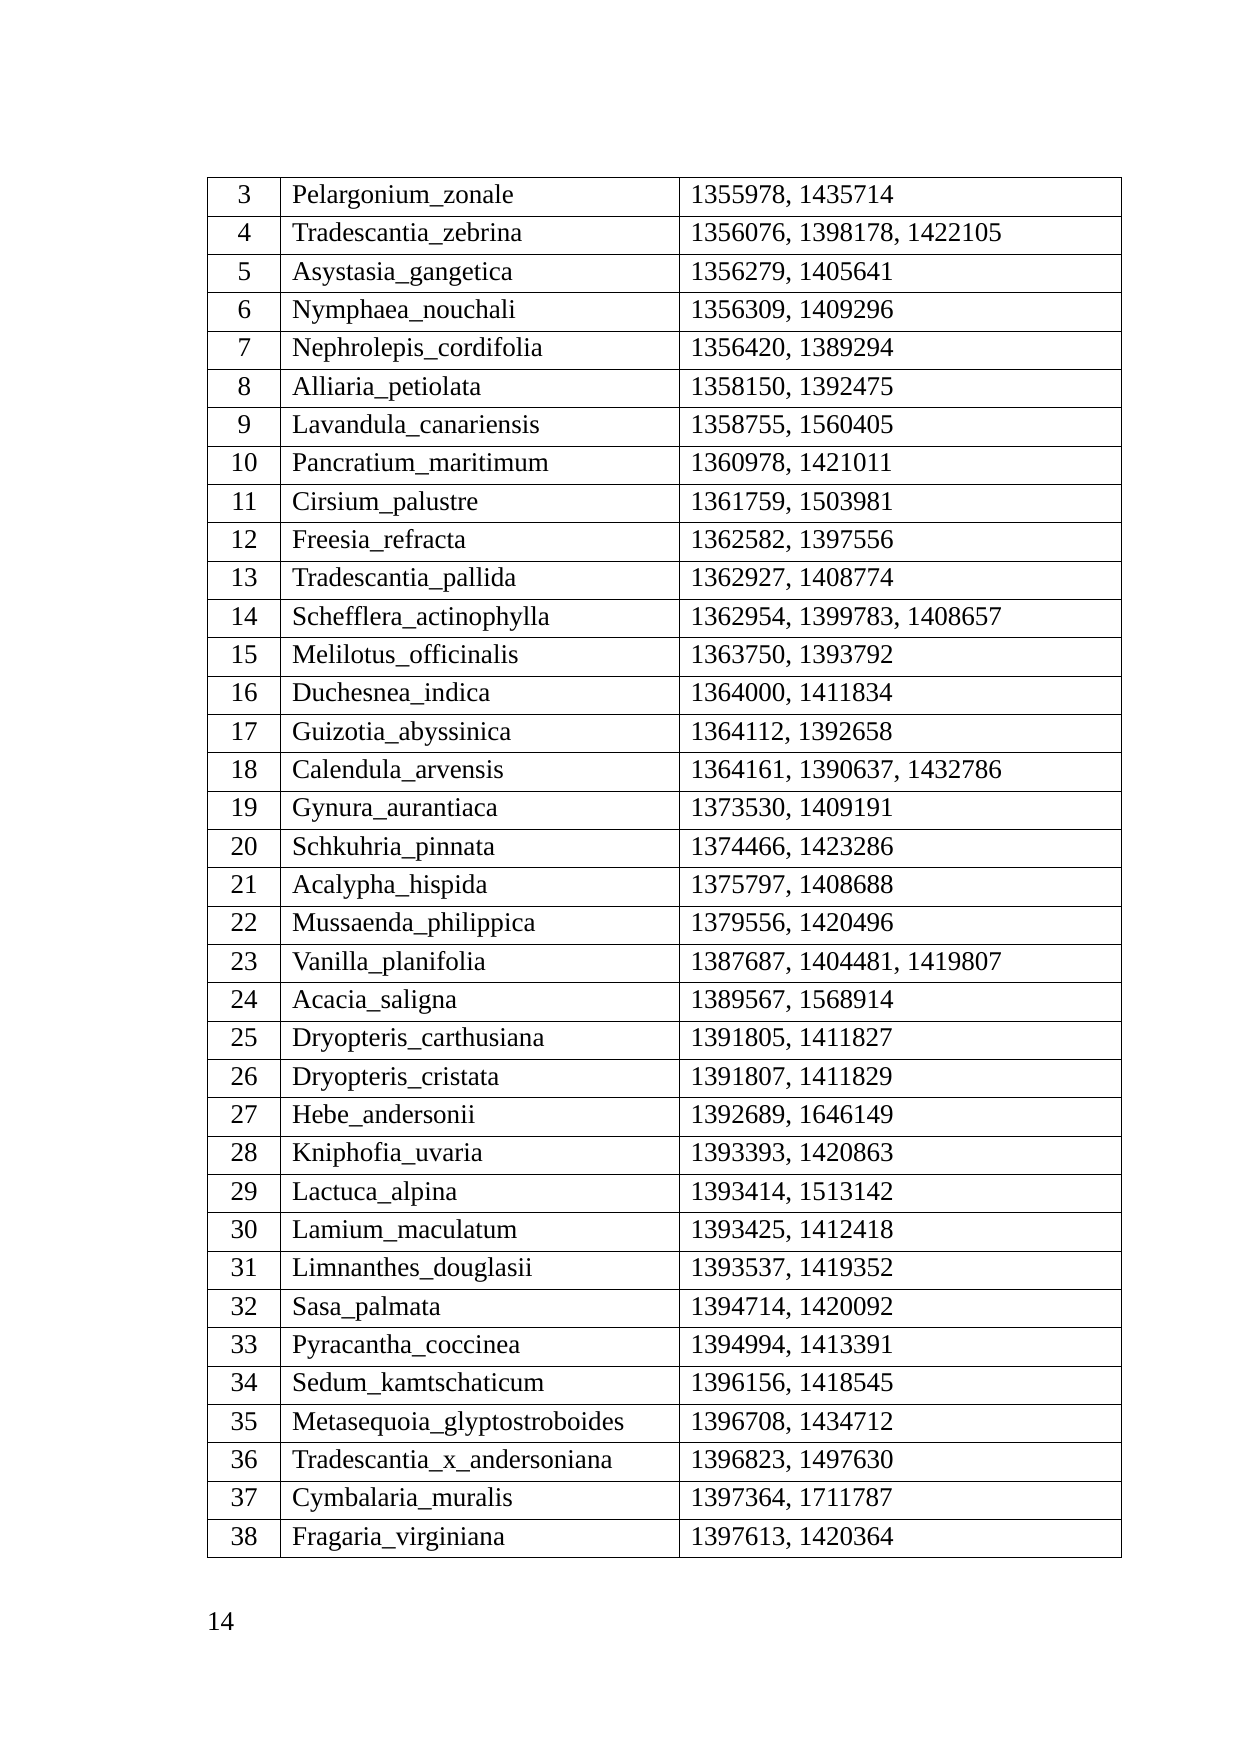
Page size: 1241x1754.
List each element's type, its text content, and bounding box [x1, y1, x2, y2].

table_cell 20 [208, 830, 280, 867]
table_cell 15 [208, 638, 280, 676]
table_cell Gynura_aurantiaca [281, 792, 679, 829]
table_cell Pelargonium_zonale [281, 178, 679, 216]
table_cell 1356279, 1405641 [680, 255, 1121, 292]
table_cell Tradescantia_x_andersoniana [281, 1443, 679, 1481]
table_cell 1356309, 1409296 [680, 293, 1121, 331]
table_cell 10 [208, 447, 280, 484]
table_cell 1356076, 1398178, 1422105 [680, 217, 1121, 254]
table_cell 9 [208, 408, 280, 446]
table_cell Fragaria_virginiana [281, 1520, 679, 1557]
table_cell Tradescantia_zebrina [281, 217, 679, 254]
table_cell 1396156, 1418545 [680, 1367, 1121, 1404]
table_cell 37 [208, 1482, 280, 1519]
table_cell 1355978, 1435714 [680, 178, 1121, 216]
table_cell 4 [208, 217, 280, 254]
table_cell Hebe_andersonii [281, 1098, 679, 1136]
table_cell 1393537, 1419352 [680, 1252, 1121, 1289]
table_cell 1393393, 1420863 [680, 1137, 1121, 1174]
table_cell Tradescantia_pallida [281, 562, 679, 599]
table_cell 1397613, 1420364 [680, 1520, 1121, 1557]
table_cell 1358150, 1392475 [680, 370, 1121, 407]
table_cell Cymbalaria_muralis [281, 1482, 679, 1519]
table_cell 23 [208, 945, 280, 982]
table_cell Asystasia_gangetica [281, 255, 679, 292]
table_cell Alliaria_petiolata [281, 370, 679, 407]
table_cell Guizotia_abyssinica [281, 715, 679, 752]
table_cell 1393414, 1513142 [680, 1175, 1121, 1212]
table_cell Lactuca_alpina [281, 1175, 679, 1212]
table_cell 1397364, 1711787 [680, 1482, 1121, 1519]
table_cell 1389567, 1568914 [680, 983, 1121, 1021]
table_cell 34 [208, 1367, 280, 1404]
table_cell 17 [208, 715, 280, 752]
table_cell 1364000, 1411834 [680, 677, 1121, 714]
table_cell 1363750, 1393792 [680, 638, 1121, 676]
table_cell 1394994, 1413391 [680, 1328, 1121, 1366]
table_cell 31 [208, 1252, 280, 1289]
table_cell 1364161, 1390637, 1432786 [680, 753, 1121, 791]
table_cell 1358755, 1560405 [680, 408, 1121, 446]
table_cell 1364112, 1392658 [680, 715, 1121, 752]
table_cell 14 [208, 600, 280, 637]
table_cell 11 [208, 485, 280, 522]
table_cell 33 [208, 1328, 280, 1366]
table_cell 1374466, 1423286 [680, 830, 1121, 867]
table_cell 21 [208, 868, 280, 906]
table_cell 1356420, 1389294 [680, 332, 1121, 369]
table_cell Pancratium_maritimum [281, 447, 679, 484]
table_cell Calendula_arvensis [281, 753, 679, 791]
table_cell 1396823, 1497630 [680, 1443, 1121, 1481]
table_cell Dryopteris_cristata [281, 1060, 679, 1097]
table_cell 22 [208, 907, 280, 944]
table_cell Kniphofia_uvaria [281, 1137, 679, 1174]
table_cell Lavandula_canariensis [281, 408, 679, 446]
table_cell 1362954, 1399783, 1408657 [680, 600, 1121, 637]
table_cell 1362927, 1408774 [680, 562, 1121, 599]
table_cell 6 [208, 293, 280, 331]
table_cell Vanilla_planifolia [281, 945, 679, 982]
table_cell Limnanthes_douglasii [281, 1252, 679, 1289]
table_cell Nephrolepis_cordifolia [281, 332, 679, 369]
table_cell 1391805, 1411827 [680, 1022, 1121, 1059]
table_cell Metasequoia_glyptostroboides [281, 1405, 679, 1442]
table_cell 35 [208, 1405, 280, 1442]
table_cell 1387687, 1404481, 1419807 [680, 945, 1121, 982]
table_cell Freesia_refracta [281, 523, 679, 561]
table_cell 8 [208, 370, 280, 407]
table_cell 19 [208, 792, 280, 829]
table_cell 25 [208, 1022, 280, 1059]
table_cell Lamium_maculatum [281, 1213, 679, 1251]
table_cell 36 [208, 1443, 280, 1481]
table_cell 28 [208, 1137, 280, 1174]
table_cell 38 [208, 1520, 280, 1557]
table_cell 29 [208, 1175, 280, 1212]
table_cell 32 [208, 1290, 280, 1327]
table_cell 18 [208, 753, 280, 791]
table_cell Dryopteris_carthusiana [281, 1022, 679, 1059]
table_cell Melilotus_officinalis [281, 638, 679, 676]
table_cell Duchesnea_indica [281, 677, 679, 714]
table_cell Schkuhria_pinnata [281, 830, 679, 867]
table_cell 1379556, 1420496 [680, 907, 1121, 944]
table_cell 5 [208, 255, 280, 292]
table_cell 12 [208, 523, 280, 561]
table_cell 26 [208, 1060, 280, 1097]
table_cell 7 [208, 332, 280, 369]
table_cell Cirsium_palustre [281, 485, 679, 522]
table_cell Nymphaea_nouchali [281, 293, 679, 331]
table_cell 1373530, 1409191 [680, 792, 1121, 829]
table_cell 3 [208, 178, 280, 216]
table_cell 1361759, 1503981 [680, 485, 1121, 522]
table_cell 24 [208, 983, 280, 1021]
table_cell 30 [208, 1213, 280, 1251]
table_cell Acacia_saligna [281, 983, 679, 1021]
table_cell Schefflera_actinophylla [281, 600, 679, 637]
table_cell 16 [208, 677, 280, 714]
table_cell 1360978, 1421011 [680, 447, 1121, 484]
table_cell Sasa_palmata [281, 1290, 679, 1327]
table_cell 1396708, 1434712 [680, 1405, 1121, 1442]
table_cell 1375797, 1408688 [680, 868, 1121, 906]
table_cell Sedum_kamtschaticum [281, 1367, 679, 1404]
table_cell Acalypha_hispida [281, 868, 679, 906]
table_cell 1362582, 1397556 [680, 523, 1121, 561]
table_cell 1391807, 1411829 [680, 1060, 1121, 1097]
table_cell 27 [208, 1098, 280, 1136]
table_cell 1393425, 1412418 [680, 1213, 1121, 1251]
table_cell 13 [208, 562, 280, 599]
table_cell 1392689, 1646149 [680, 1098, 1121, 1136]
table_cell Mussaenda_philippica [281, 907, 679, 944]
table_cell 1394714, 1420092 [680, 1290, 1121, 1327]
table_cell Pyracantha_coccinea [281, 1328, 679, 1366]
